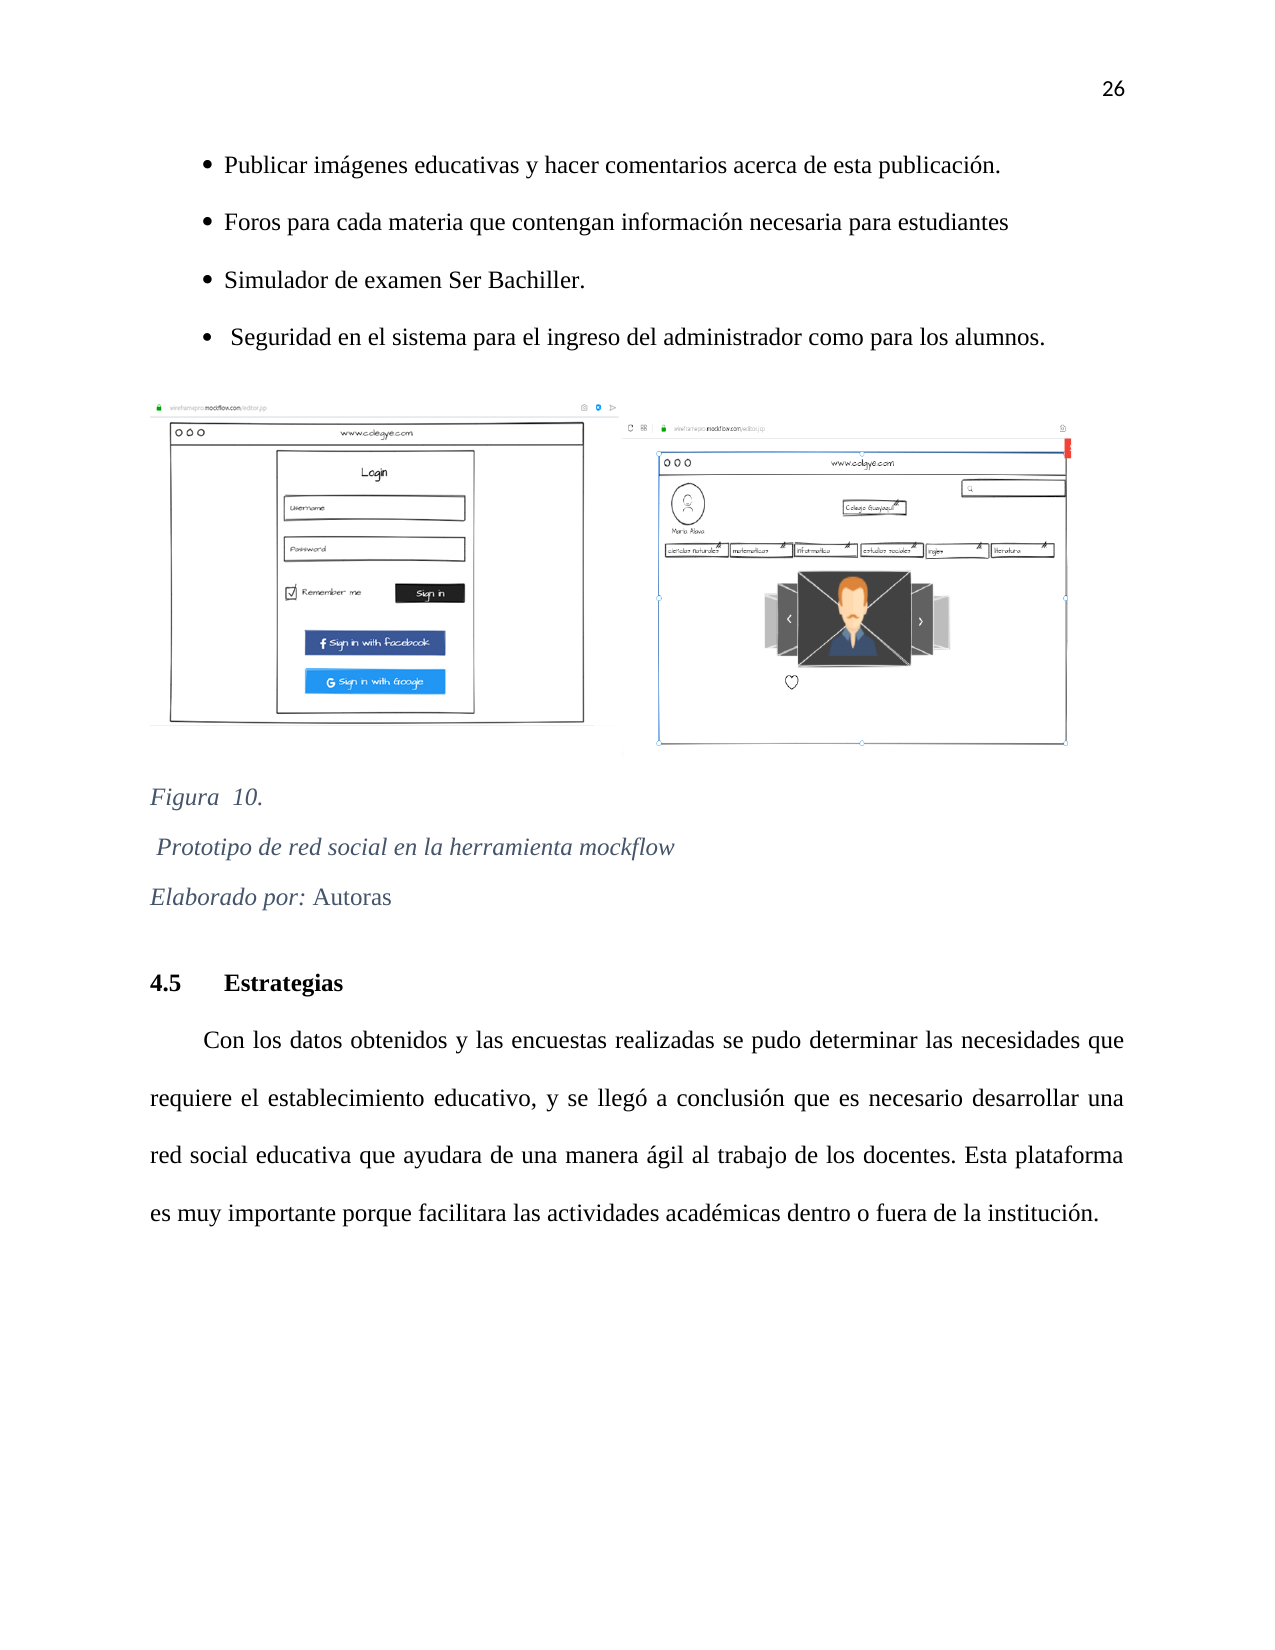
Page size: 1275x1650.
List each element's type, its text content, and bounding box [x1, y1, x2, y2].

text Elaborado por: Autoras [150, 882, 1125, 910]
subtitle Estrategias [150, 968, 1125, 997]
list Publicar imágenes educativas y hacer comentarios acerca de esta publicación. [150, 150, 1125, 179]
list Seguridad en el sistema para el ingreso del administrador como para los alumnos. [150, 322, 1125, 351]
picture [621, 419, 1072, 757]
list Foros para cada materia que contengan información necesaria para estudiantes [150, 207, 1125, 236]
picture [150, 402, 619, 726]
text Prototipo de red social en la herramienta mockflow [150, 832, 1125, 861]
list Simulador de examen Ser Bachiller. [150, 265, 1125, 294]
text Con los datos obtenidos y las encuestas realizadas se pudo determinar las necesidades que requiere el establecimiento educativo, y se llegó a conclusión que es necesario desarrollar una red social educativa que ayudara de una manera ágil al trabajo de los docentes. Esta plataforma es muy importante porque facilitara las actividades académicas dentro o fuera de la institución. [150, 1025, 1125, 1227]
